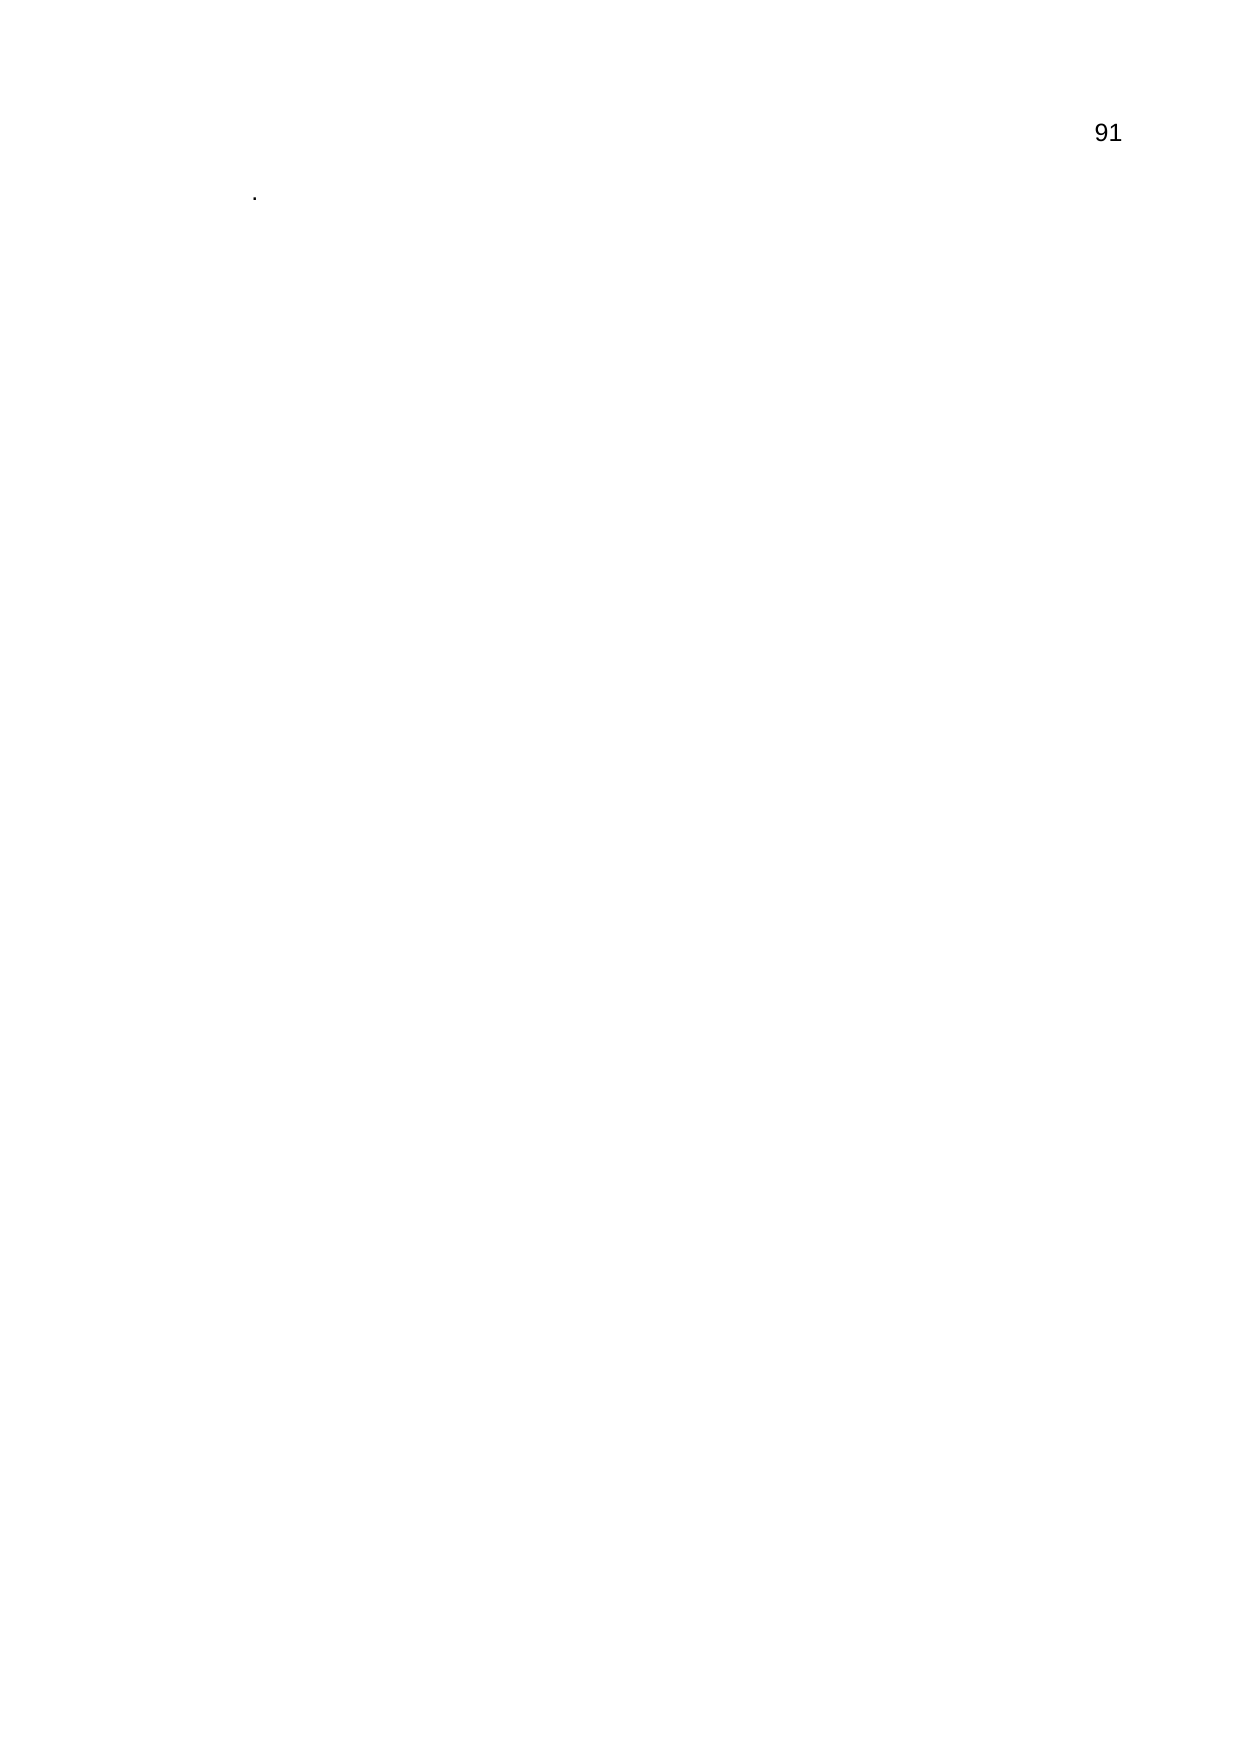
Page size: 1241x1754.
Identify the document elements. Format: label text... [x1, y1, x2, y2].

text . [177, 177, 1122, 206]
